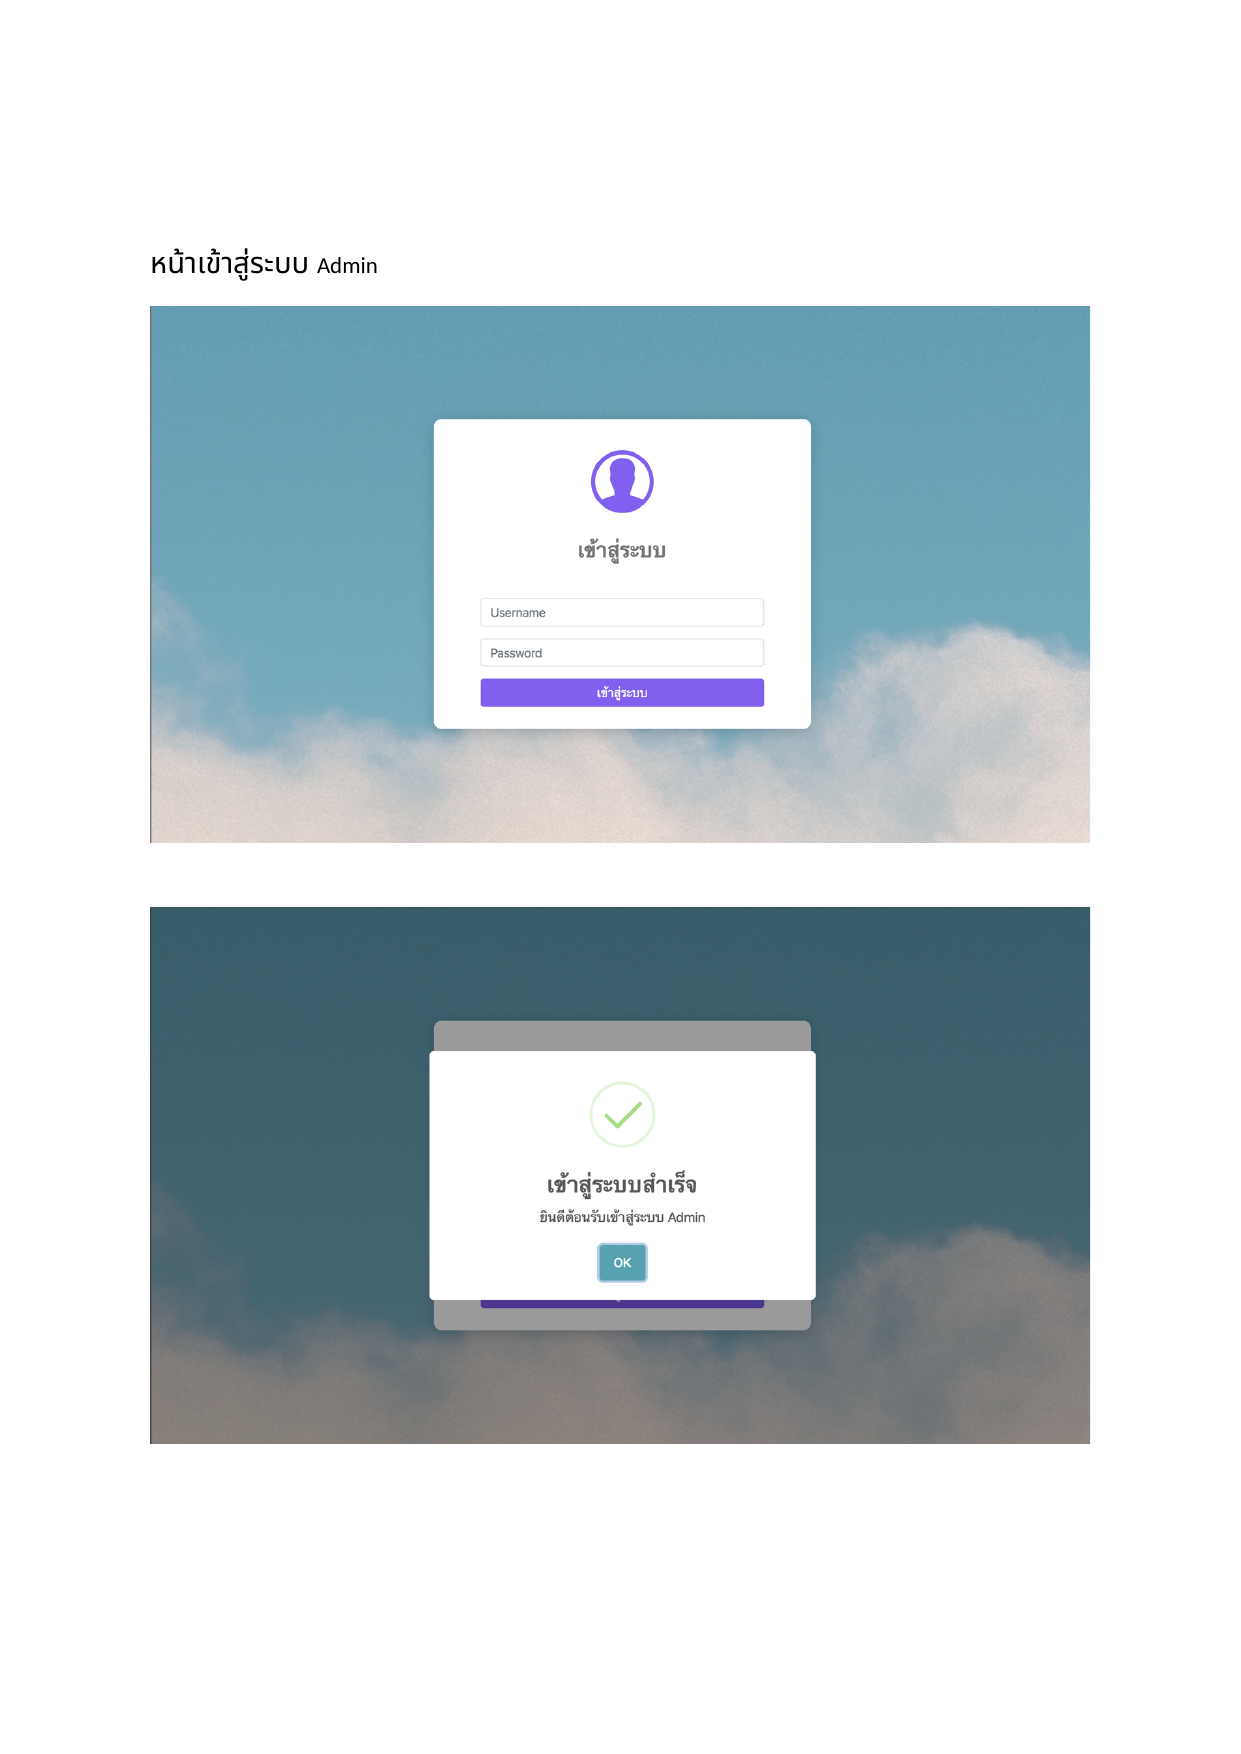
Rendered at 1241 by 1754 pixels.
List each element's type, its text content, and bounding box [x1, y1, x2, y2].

text หน้าเข้าสู่ระบบ Admin [150, 243, 1090, 287]
picture [150, 907, 1091, 1444]
picture [150, 306, 1091, 843]
